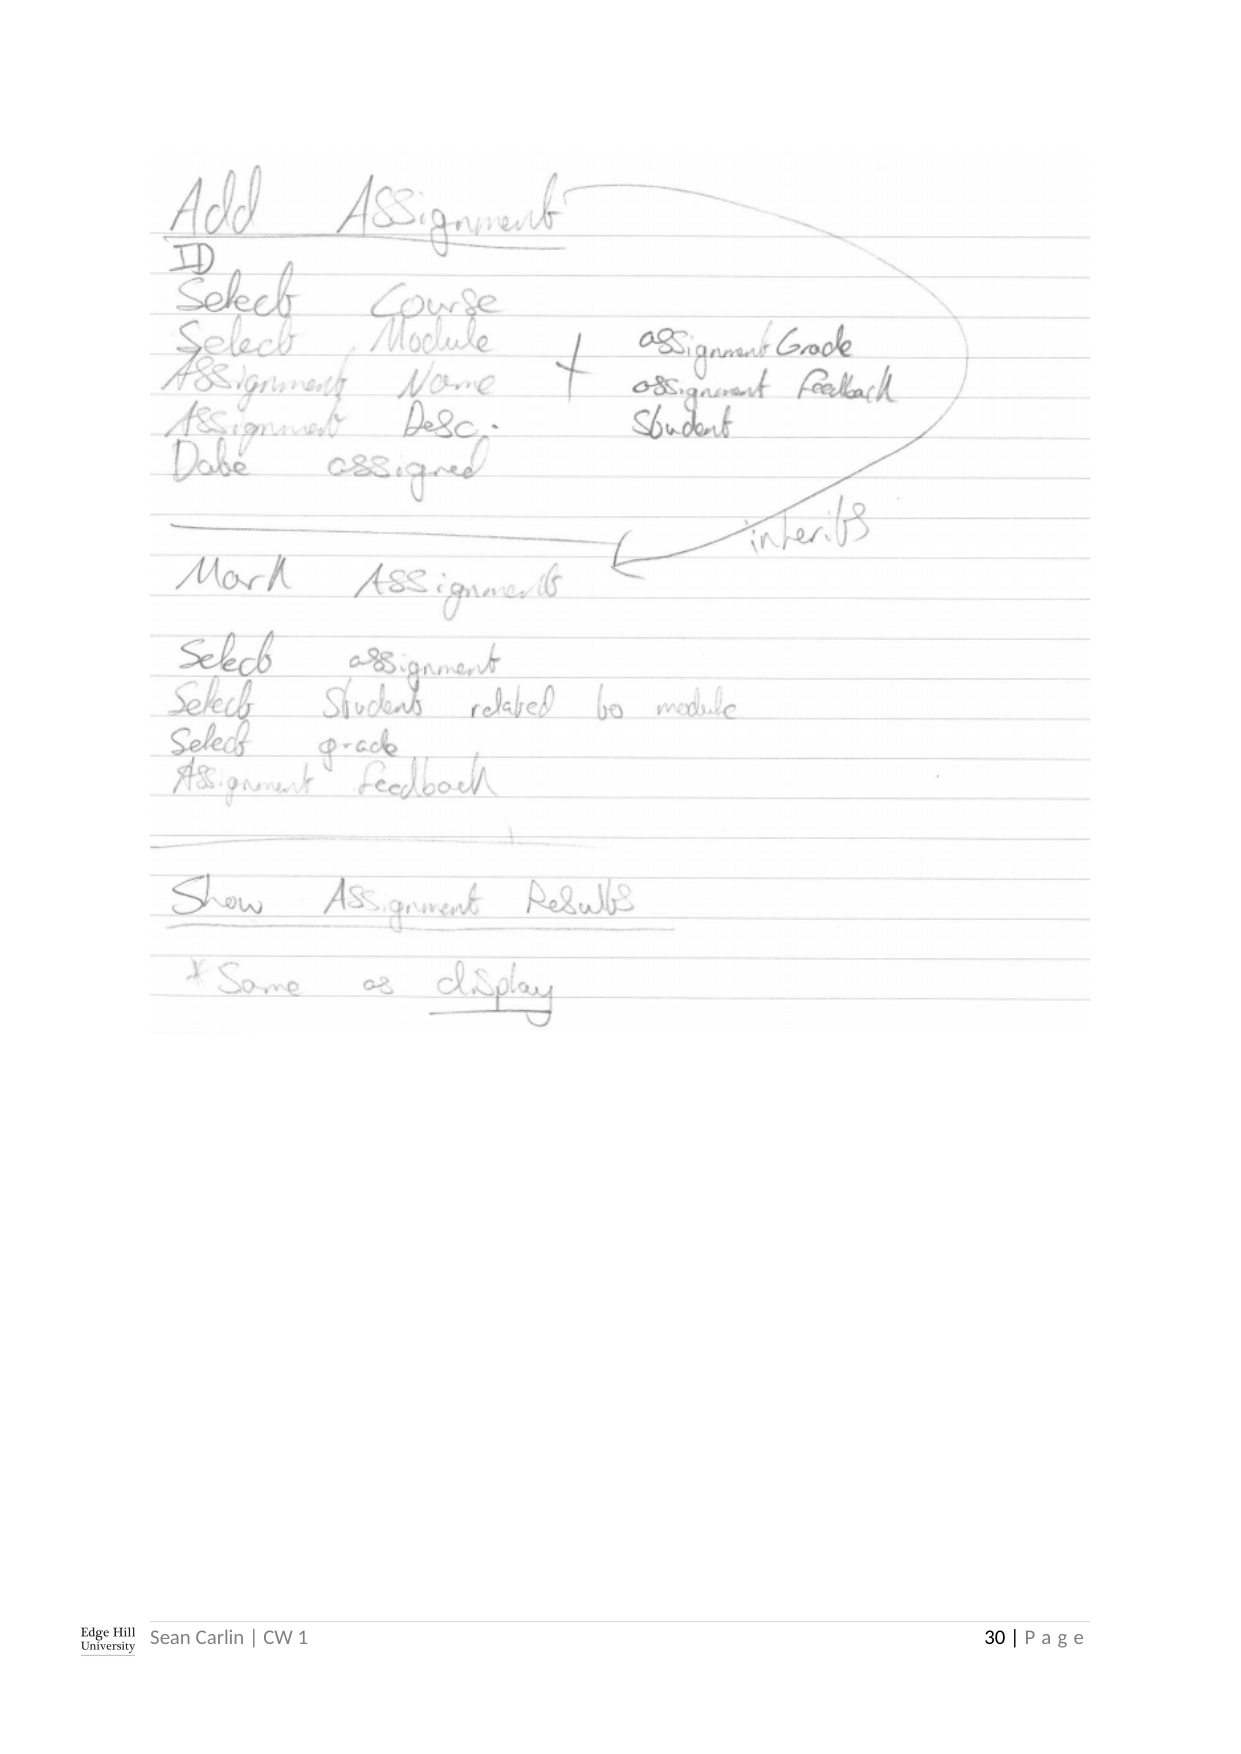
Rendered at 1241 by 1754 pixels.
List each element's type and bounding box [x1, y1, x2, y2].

picture [150, 150, 1091, 1034]
picture [78, 1626, 135, 1658]
